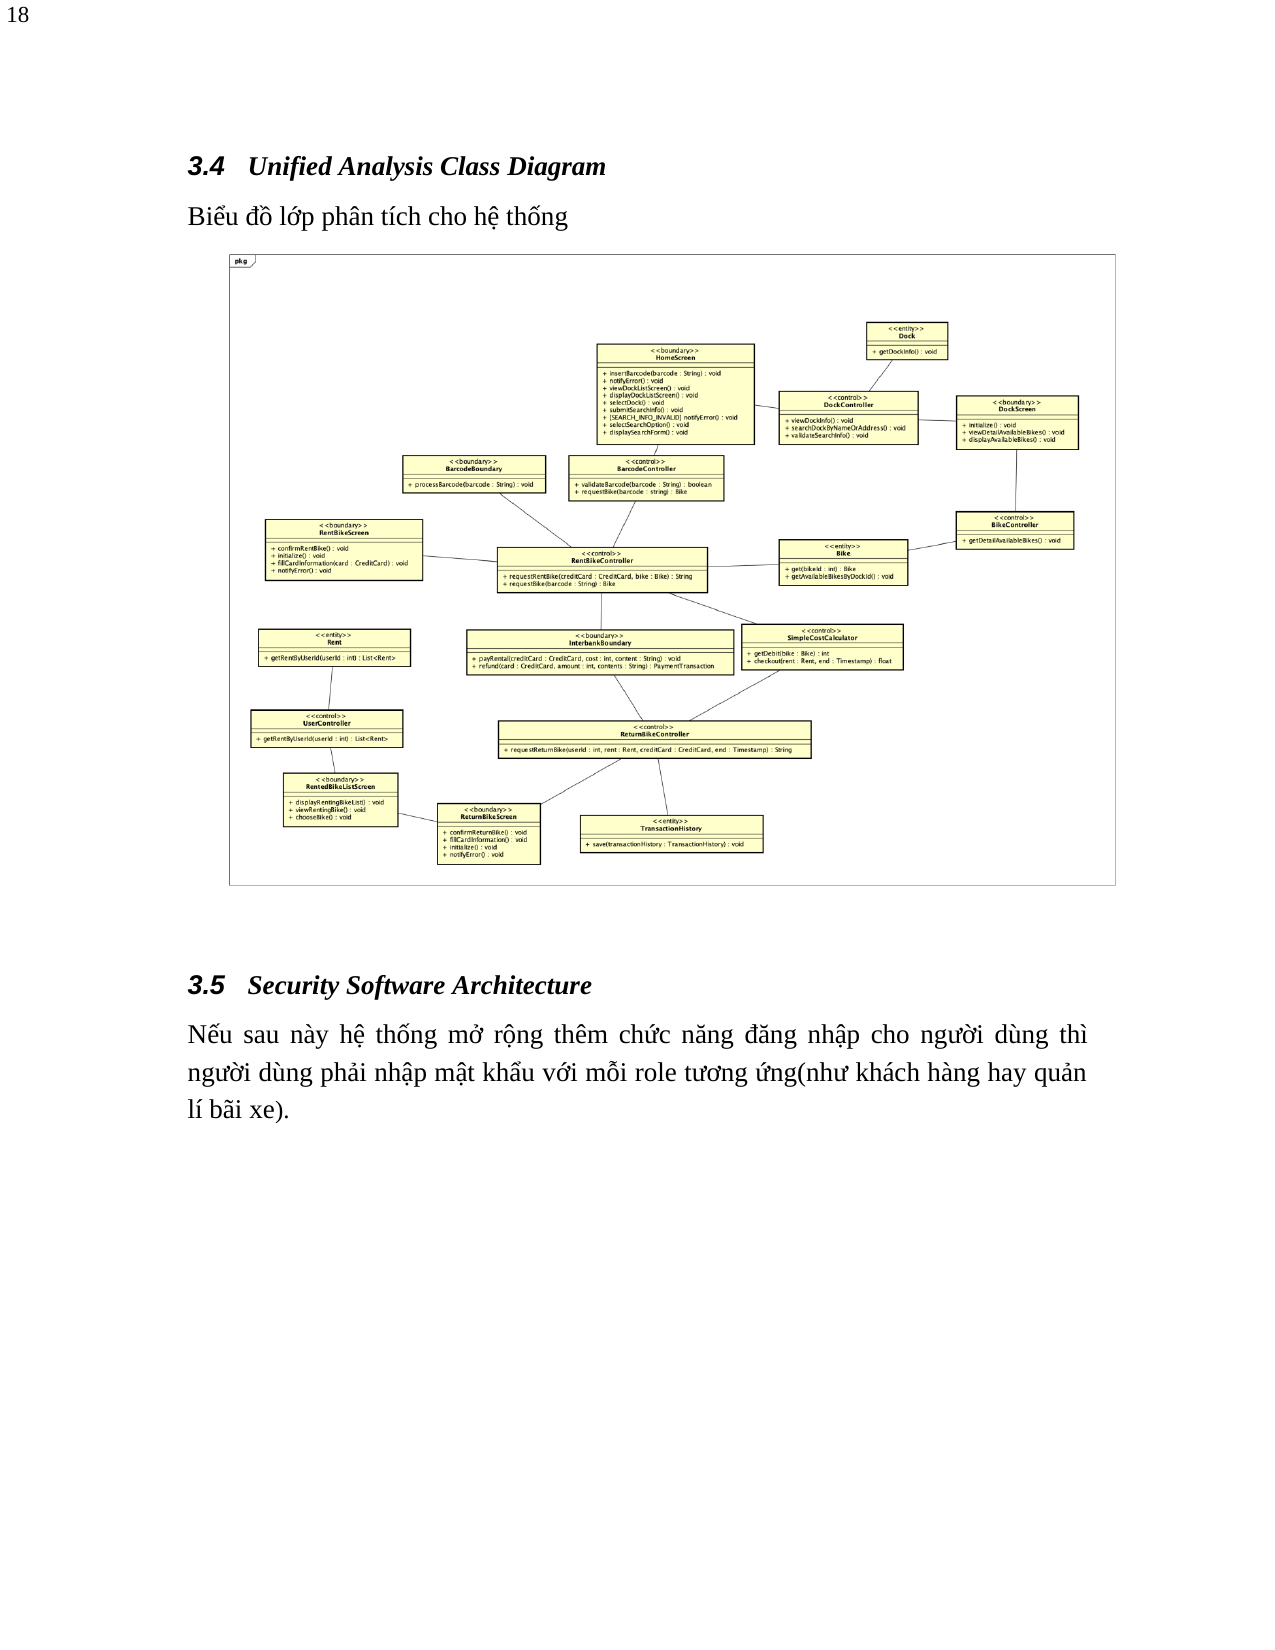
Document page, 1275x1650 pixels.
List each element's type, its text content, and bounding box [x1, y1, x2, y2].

subtitle Security Software Architecture [187, 969, 1229, 1000]
subtitle Unified Analysis Class Diagram [187, 150, 1229, 181]
text Biểu đồ lớp phân tích cho hệ thống [187, 200, 1229, 231]
picture [224, 249, 1119, 890]
text Nếu sau này hệ thống mở rộng thêm chức năng đăng nhập cho người dùng thì người dùng phải nhập mật khẩu với mỗi role tương ứng(như khách hàng hay quản lí bãi xe). [187, 1018, 1088, 1124]
